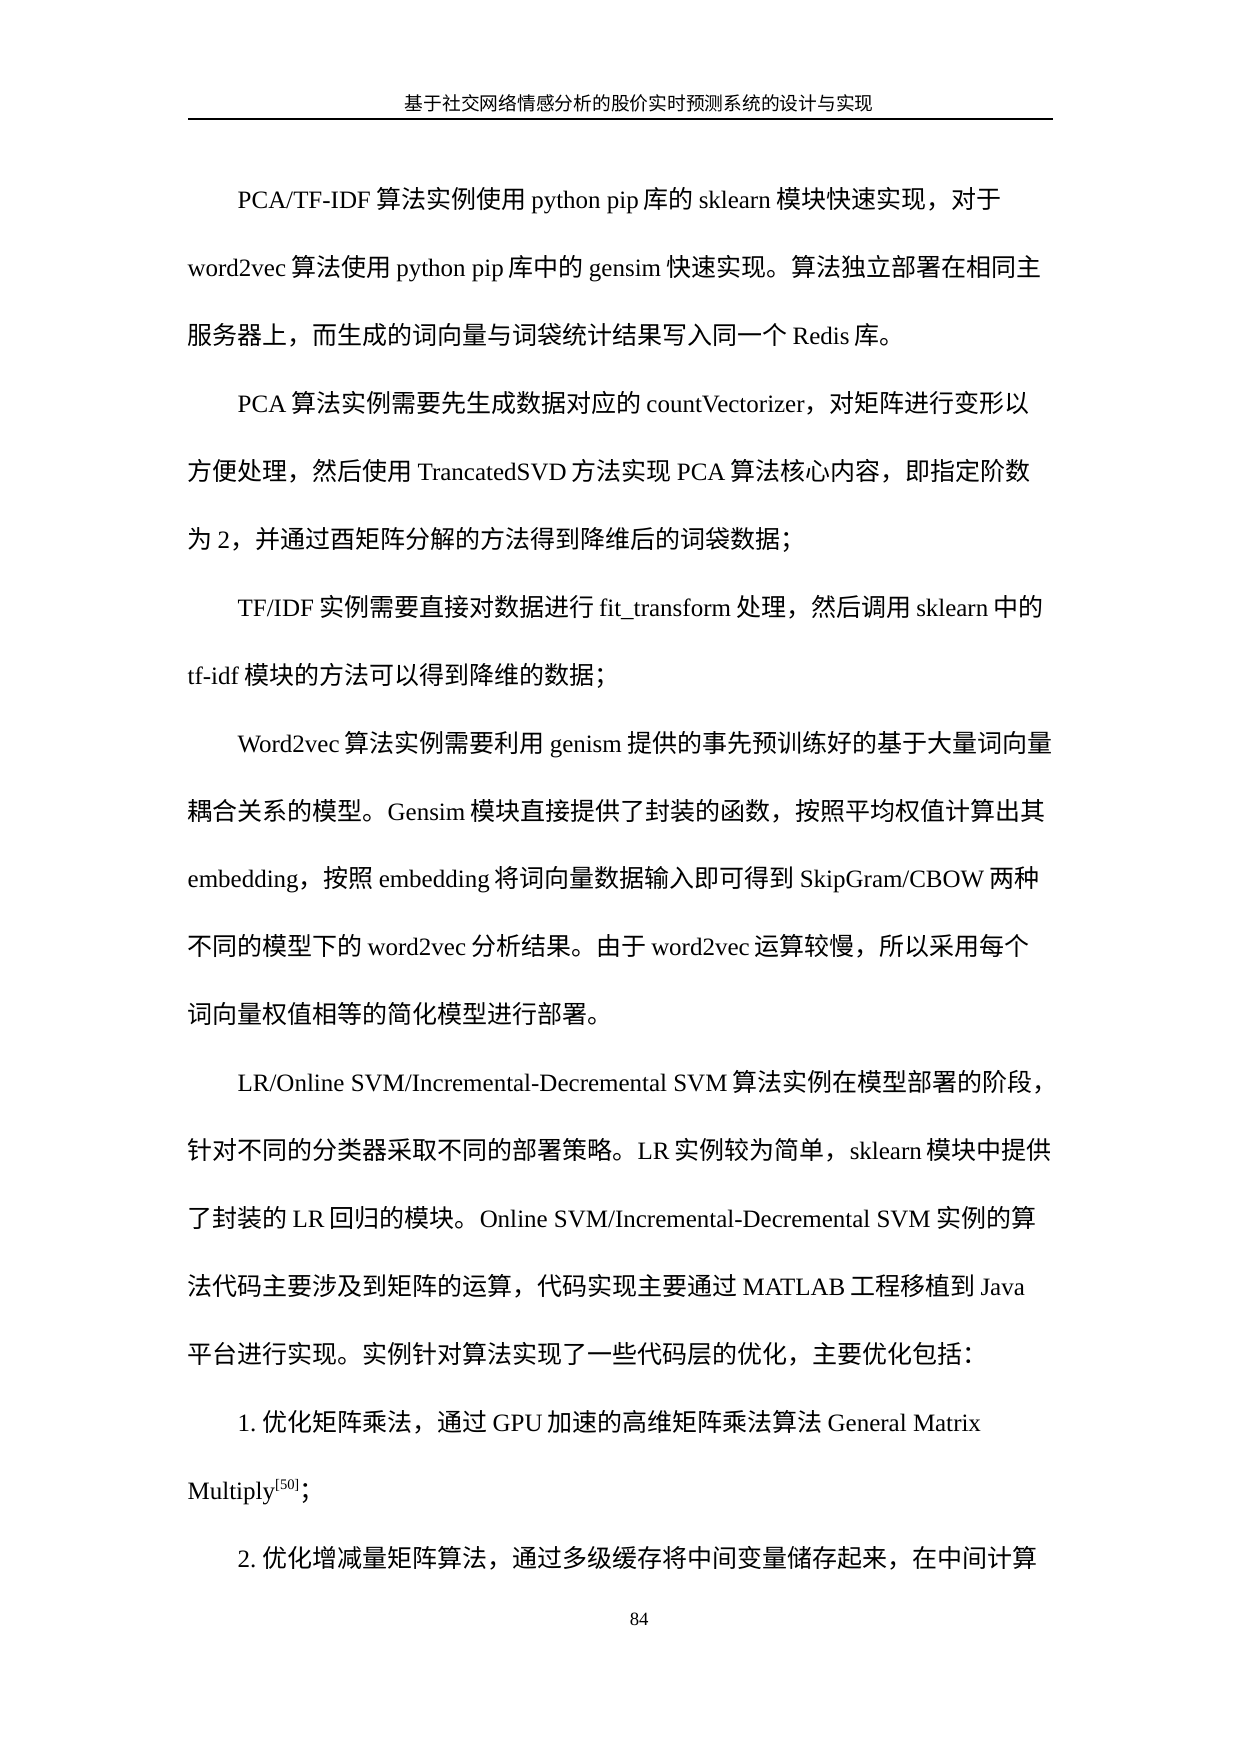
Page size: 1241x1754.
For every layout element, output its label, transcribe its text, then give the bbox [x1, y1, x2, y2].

text PCA/TF-IDF算法实例使用python pip库的sklearn模块快速实现，对于word2vec算法使用python pip库中的gensim快速实现。算法独立部署在相同主服务器上，而生成的词向量与词袋统计结果写入同一个Redis库。 [187, 164, 1053, 368]
text LR/Online SVM/Incremental-Decremental SVM算法实例在模型部署的阶段，针对不同的分类器采取不同的部署策略。LR实例较为简单，sklearn模块中提供了封装的LR回归的模块。Online SVM/Incremental-Decremental SVM实例的算法代码主要涉及到矩阵的运算，代码实现主要通过MATLAB工程移植到Java平台进行实现。实例针对算法实现了一些代码层的优化，主要优化包括： [187, 1047, 1053, 1386]
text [187, 1522, 1053, 1590]
text Word2vec算法实例需要利用genism提供的事先预训练好的基于大量词向量耦合关系的模型。Gensim模块直接提供了封装的函数，按照平均权值计算出其embedding，按照embedding将词向量数据输入即可得到SkipGram/CBOW两种不同的模型下的word2vec分析结果。由于word2vec运算较慢，所以采用每个词向量权值相等的简化模型进行部署。 [187, 707, 1053, 1047]
text PCA算法实例需要先生成数据对应的countVectorizer，对矩阵进行变形以方便处理，然后使用TrancatedSVD方法实现PCA算法核心内容，即指定阶数为2，并通过酉矩阵分解的方法得到降维后的词袋数据； [187, 368, 1053, 571]
text 1. 优化矩阵乘法，通过GPU加速的高维矩阵乘法算法General Matrix Multiply[50]； [187, 1386, 1053, 1522]
text TF/IDF实例需要直接对数据进行fit_transform处理，然后调用sklearn中的tf-idf模块的方法可以得到降维的数据； [187, 571, 1053, 707]
